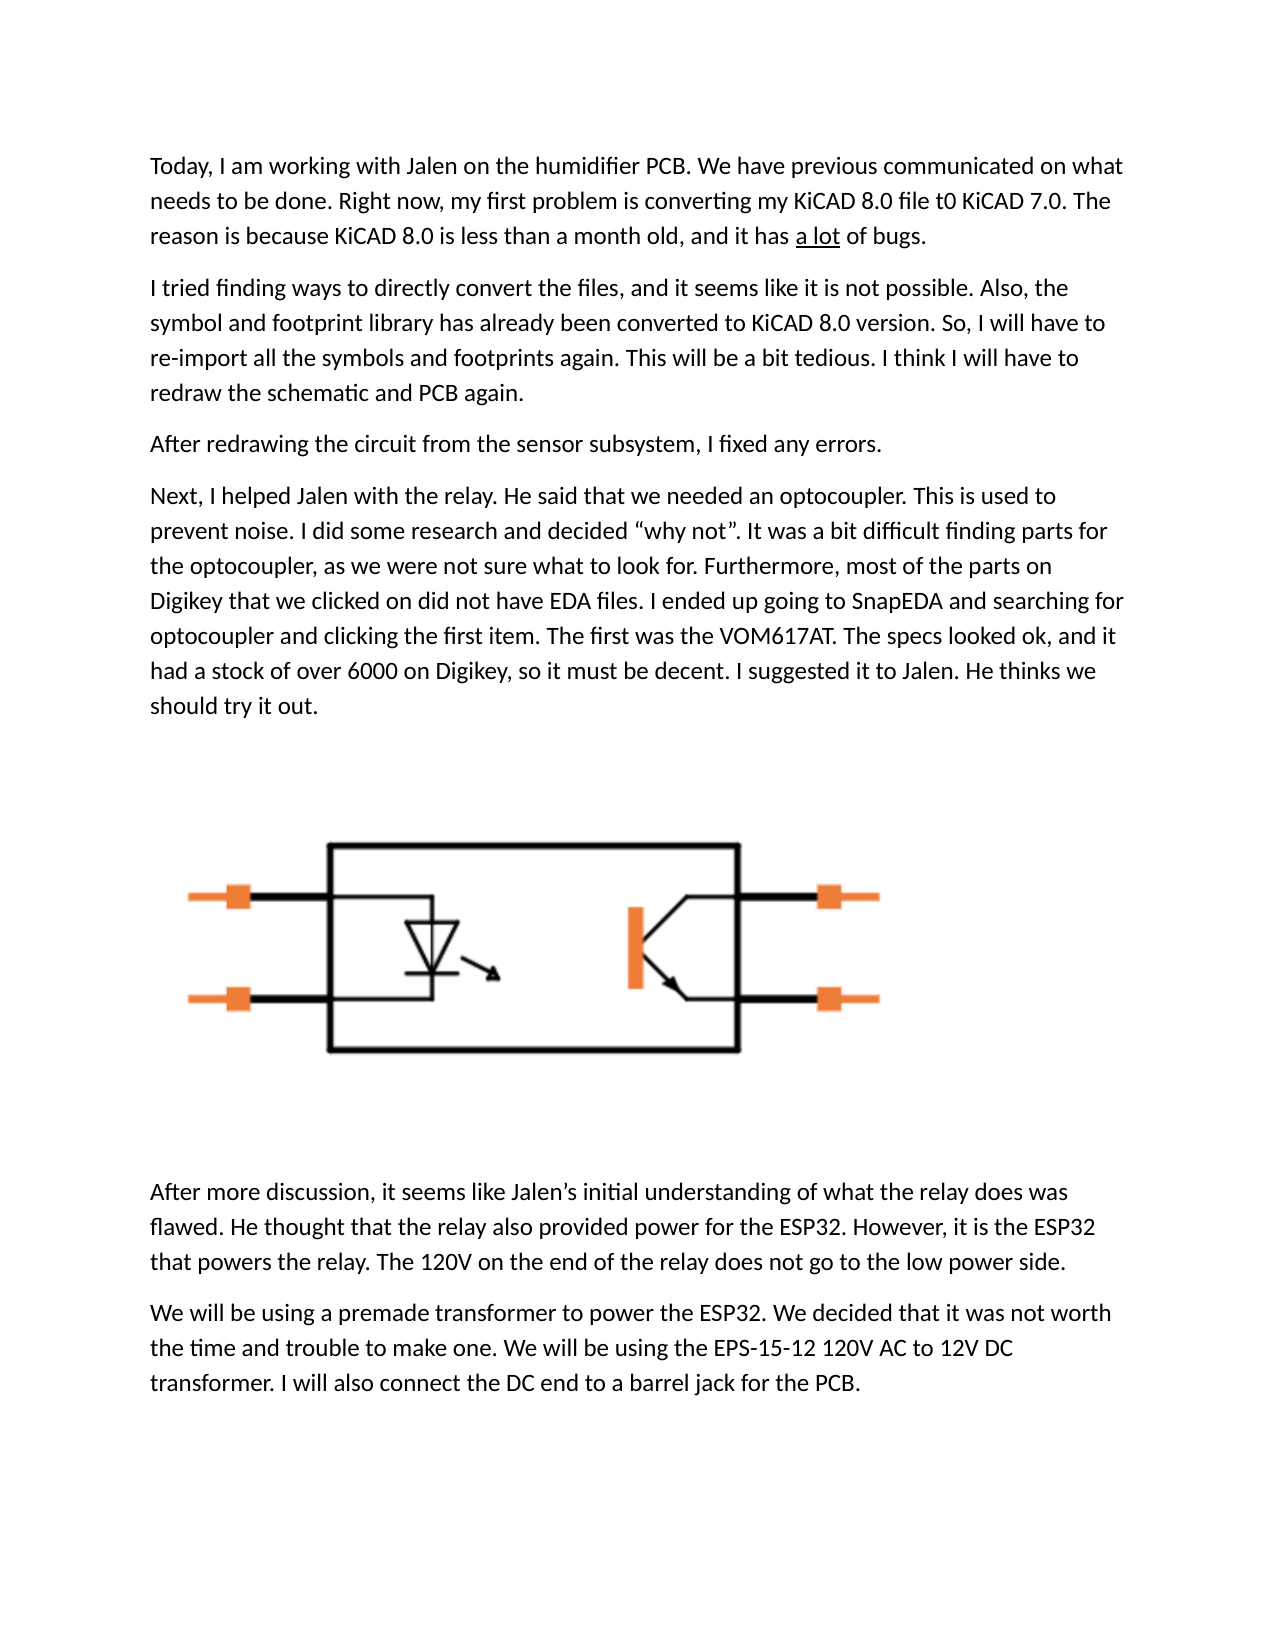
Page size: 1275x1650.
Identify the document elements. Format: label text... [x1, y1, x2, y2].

text Next, I helped Jalen with the relay. He said that we needed an optocoupler. This is used to prevent noise. I did some research and decided “why not”. It was a bit difficult finding parts for the optocoupler, as we were not sure what to look for. Furthermore, most of the parts on Digikey that we clicked on did not have EDA files. I ended up going to SnapEDA and searching for optocoupler and clicking the first item. The first was the VOM617AT. The specs looked ok, and it had a stock of over 6000 on Digikey, so it must be decent. I suggested it to Jalen. He thinks we should try it out. [150, 480, 1125, 721]
text We will be using a premade transformer to power the ESP32. We decided that it was not worth the time and trouble to make one. We will be using the EPS-15-12 120V AC to 12V DC transformer. I will also connect the DC end to a barrel jack for the PCB. [150, 1298, 1125, 1398]
picture [150, 741, 923, 1155]
text After more discussion, it seems like Jalen’s initial understanding of what the relay does was flawed. He thought that the relay also provided power for the ESP32. However, it is the ESP32 that powers the relay. The 120V on the end of the relay does not go to the low power side. [150, 1176, 1125, 1276]
text Today, I am working with Jalen on the humidifier PCB. We have previous communicated on what needs to be done. Right now, my first problem is converting my KiCAD 8.0 file t0 KiCAD 7.0. The reason is because KiCAD 8.0 is less than a month old, and it has a lot of bugs. [150, 150, 1125, 251]
text After redrawing the circuit from the sensor subsystem, I fixed any errors. [150, 428, 1125, 459]
text I tried finding ways to directly convert the files, and it seems like it is not possible. Also, the symbol and footprint library has already been converted to KiCAD 8.0 version. So, I will have to re-import all the symbols and footprints again. This will be a bit tedious. I think I will have to redraw the schematic and PCB again. [150, 272, 1125, 407]
